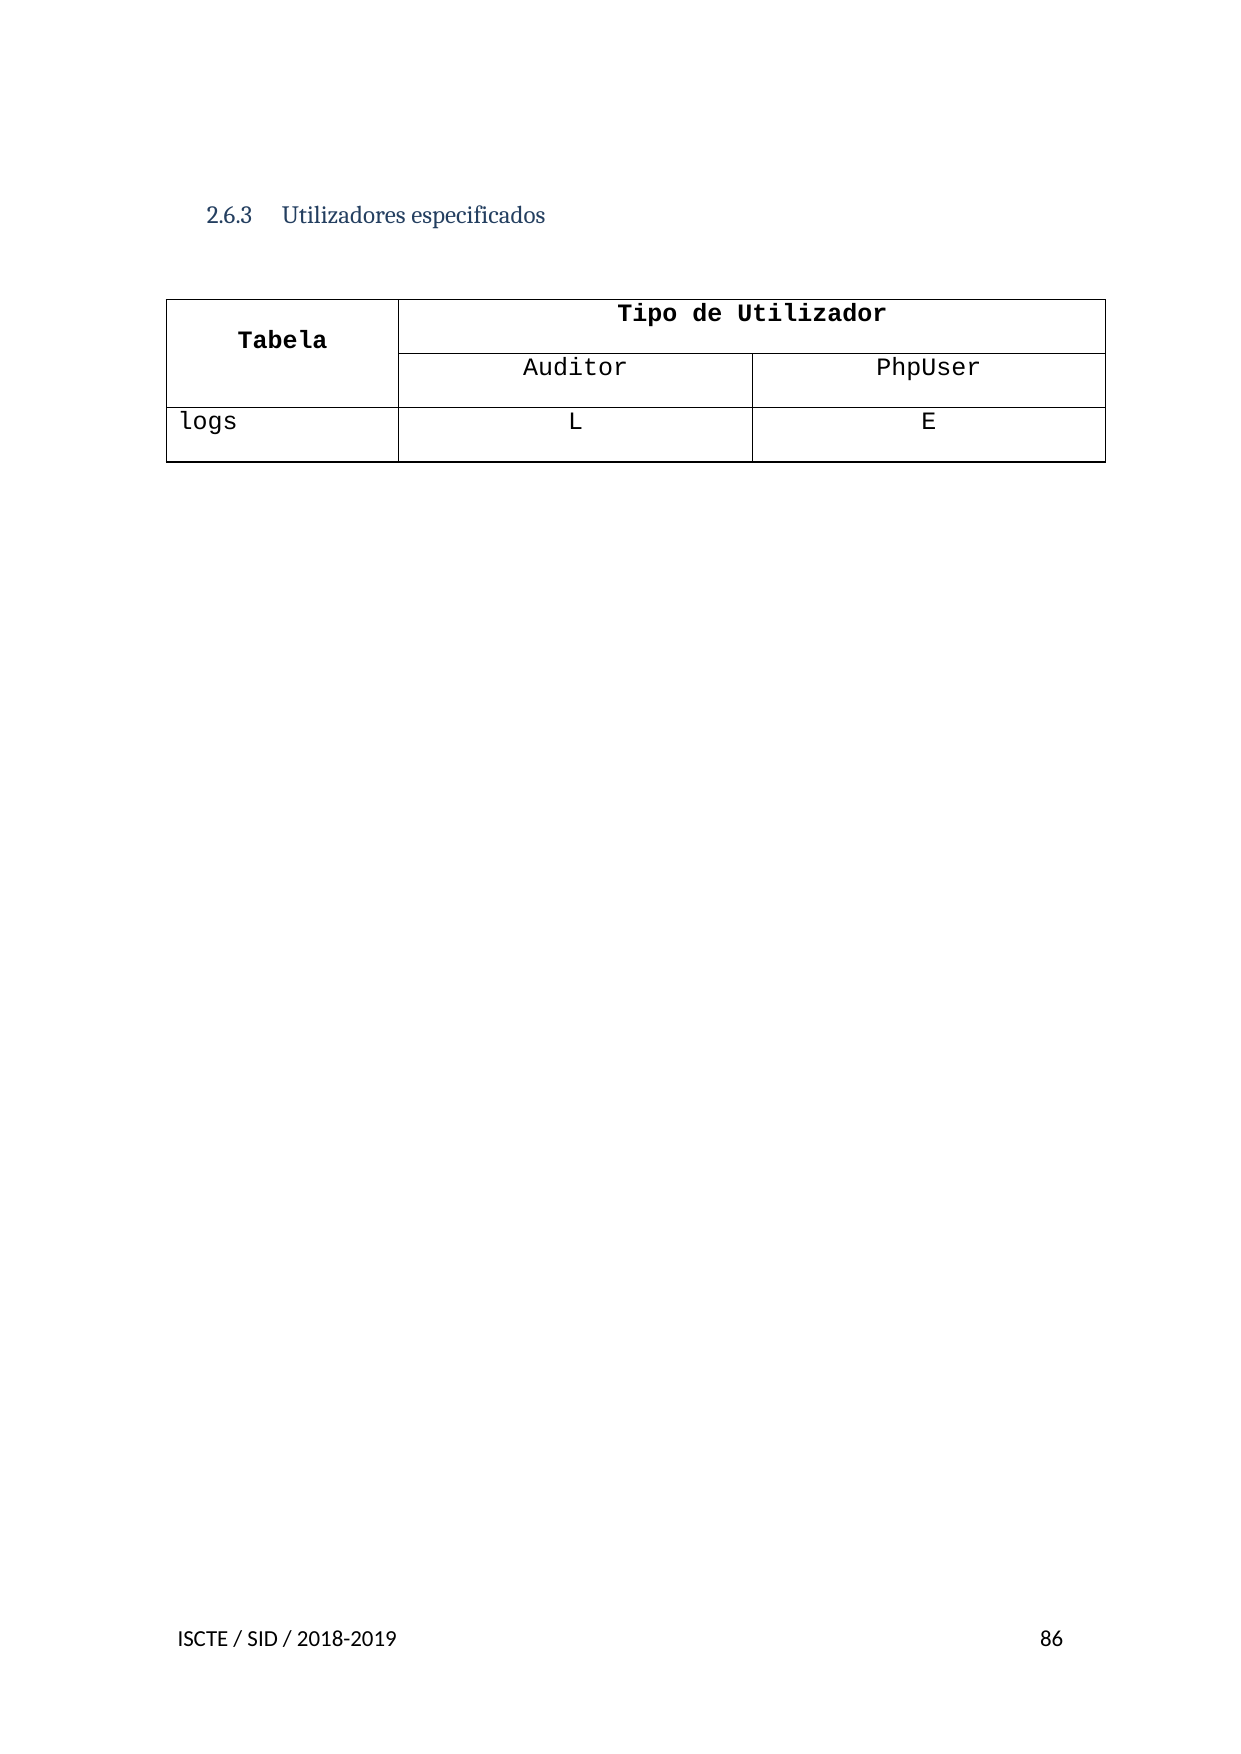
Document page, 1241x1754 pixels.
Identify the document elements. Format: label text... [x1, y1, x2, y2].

table_cell Auditor [399, 354, 752, 407]
table_header Tipo de Utilizador [399, 300, 1105, 353]
table_cell logs [167, 408, 398, 461]
table_header Tabela [167, 300, 398, 407]
subtitle Utilizadores especificados [207, 201, 1063, 229]
table_cell PhpUser [753, 354, 1105, 407]
table_cell E [753, 408, 1105, 461]
table_cell L [399, 408, 752, 461]
